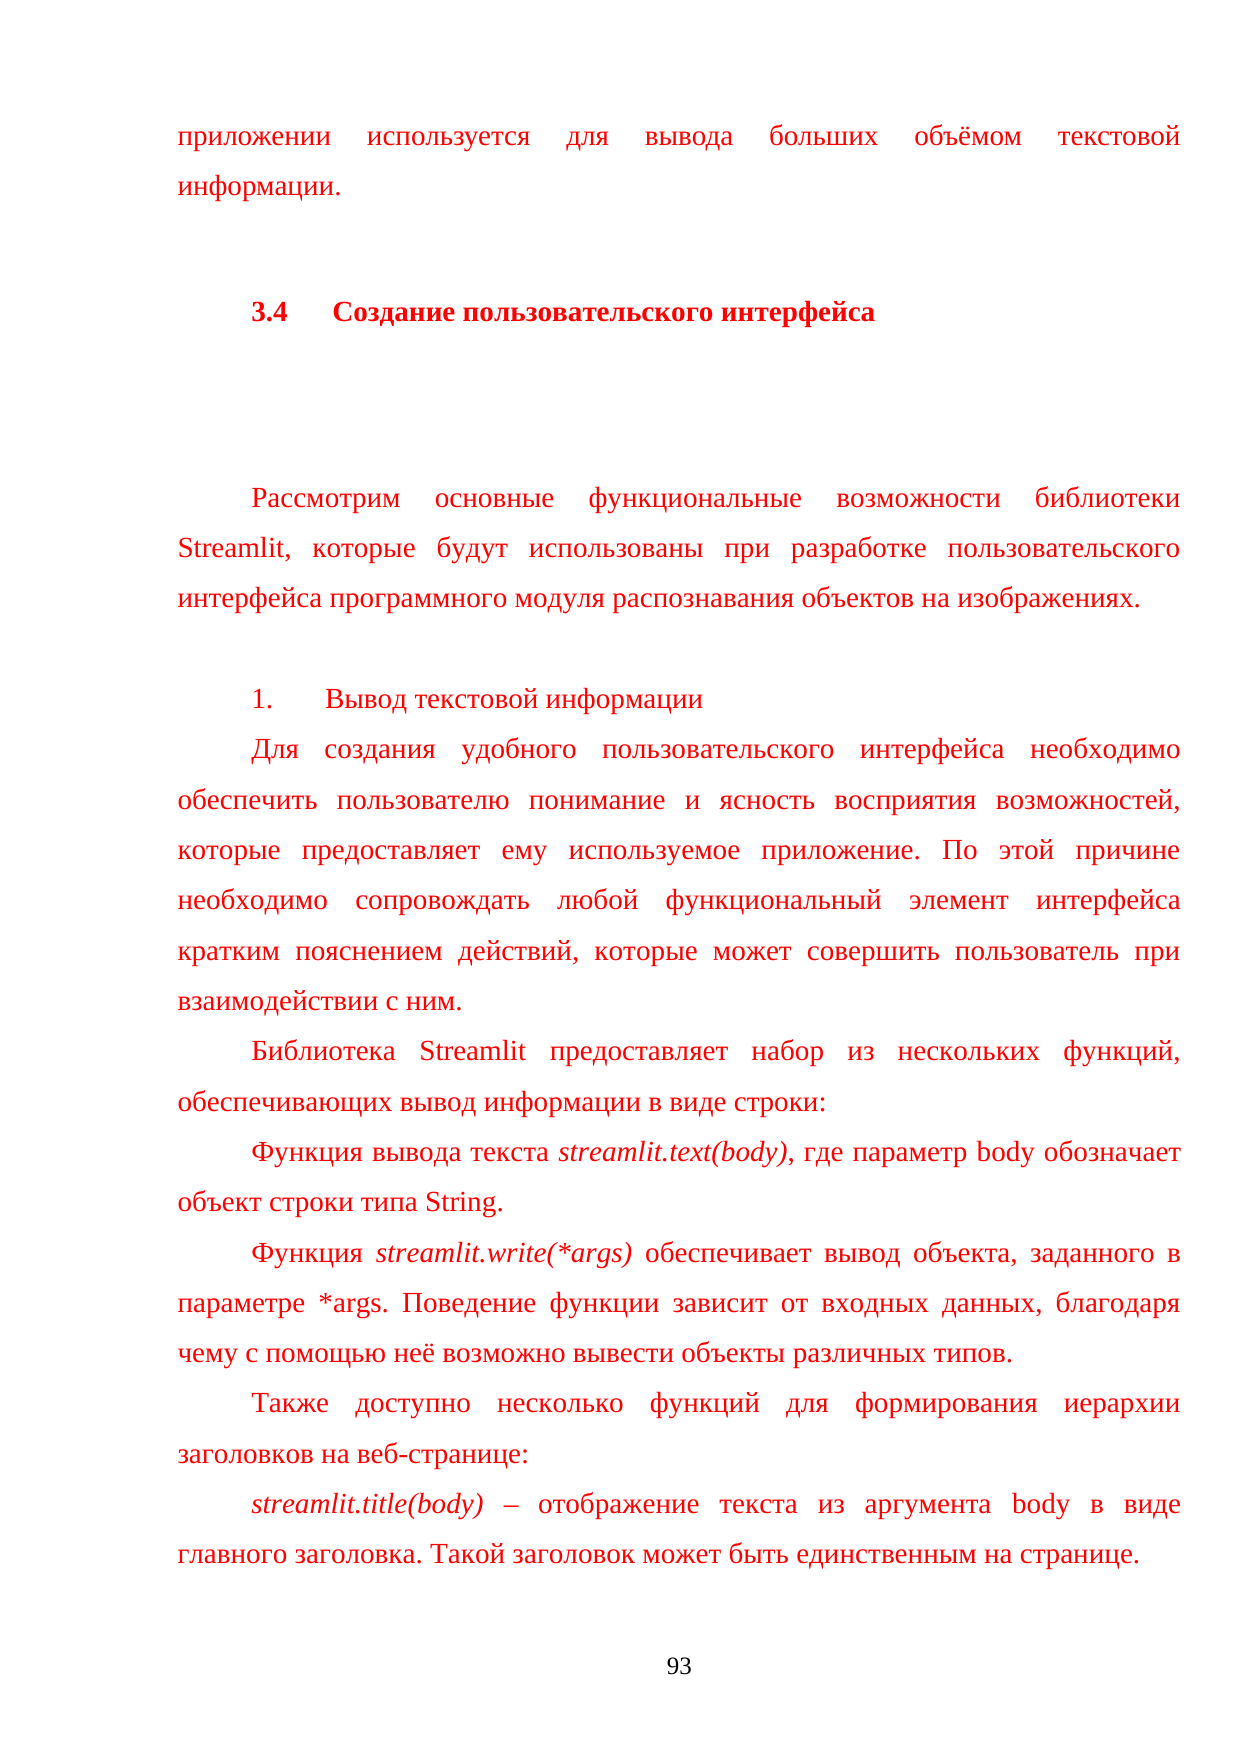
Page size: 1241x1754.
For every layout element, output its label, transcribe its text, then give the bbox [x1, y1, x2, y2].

text Функция вывода текста streamlit.text(body), где параметр body обозначает объект строки типа String. [177, 1134, 1181, 1218]
text Функция streamlit.write(*args) обеспечивает вывод объекта, заданного в параметре *args. Поведение функции зависит от входных данных, благодаря чему с помощью неё возможно вывести объекты различных типов. [177, 1235, 1181, 1369]
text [177, 118, 1181, 202]
subtitle Создание пользовательского интерфейса [177, 294, 1181, 328]
text Библиотека Streamlit предоставляет набор из нескольких функций, обеспечивающих вывод информации в виде строки: [177, 1033, 1181, 1117]
list Вывод текстовой информации [177, 681, 1181, 715]
text Рассмотрим основные функциональные возможности библиотеки Streamlit, которые будут использованы при разработке пользовательского интерфейса программного модуля распознавания объектов на изображениях. [177, 480, 1181, 614]
text Также доступно несколько функций для формирования иерархии заголовков на веб-странице: [177, 1386, 1181, 1469]
text streamlit.title(body) – отображение текста из аргумента body в виде главного заголовка. Такой заголовок может быть единственным на странице. [177, 1486, 1181, 1570]
text Для создания удобного пользовательского интерфейса необходимо обеспечить пользователю понимание и ясность восприятия возможностей, которые предоставляет ему используемое приложение. По этой причине необходимо сопровождать любой функциональный элемент интерфейса кратким пояснением действий, которые может совершить пользователь при взаимодействии с ним. [177, 732, 1181, 1017]
